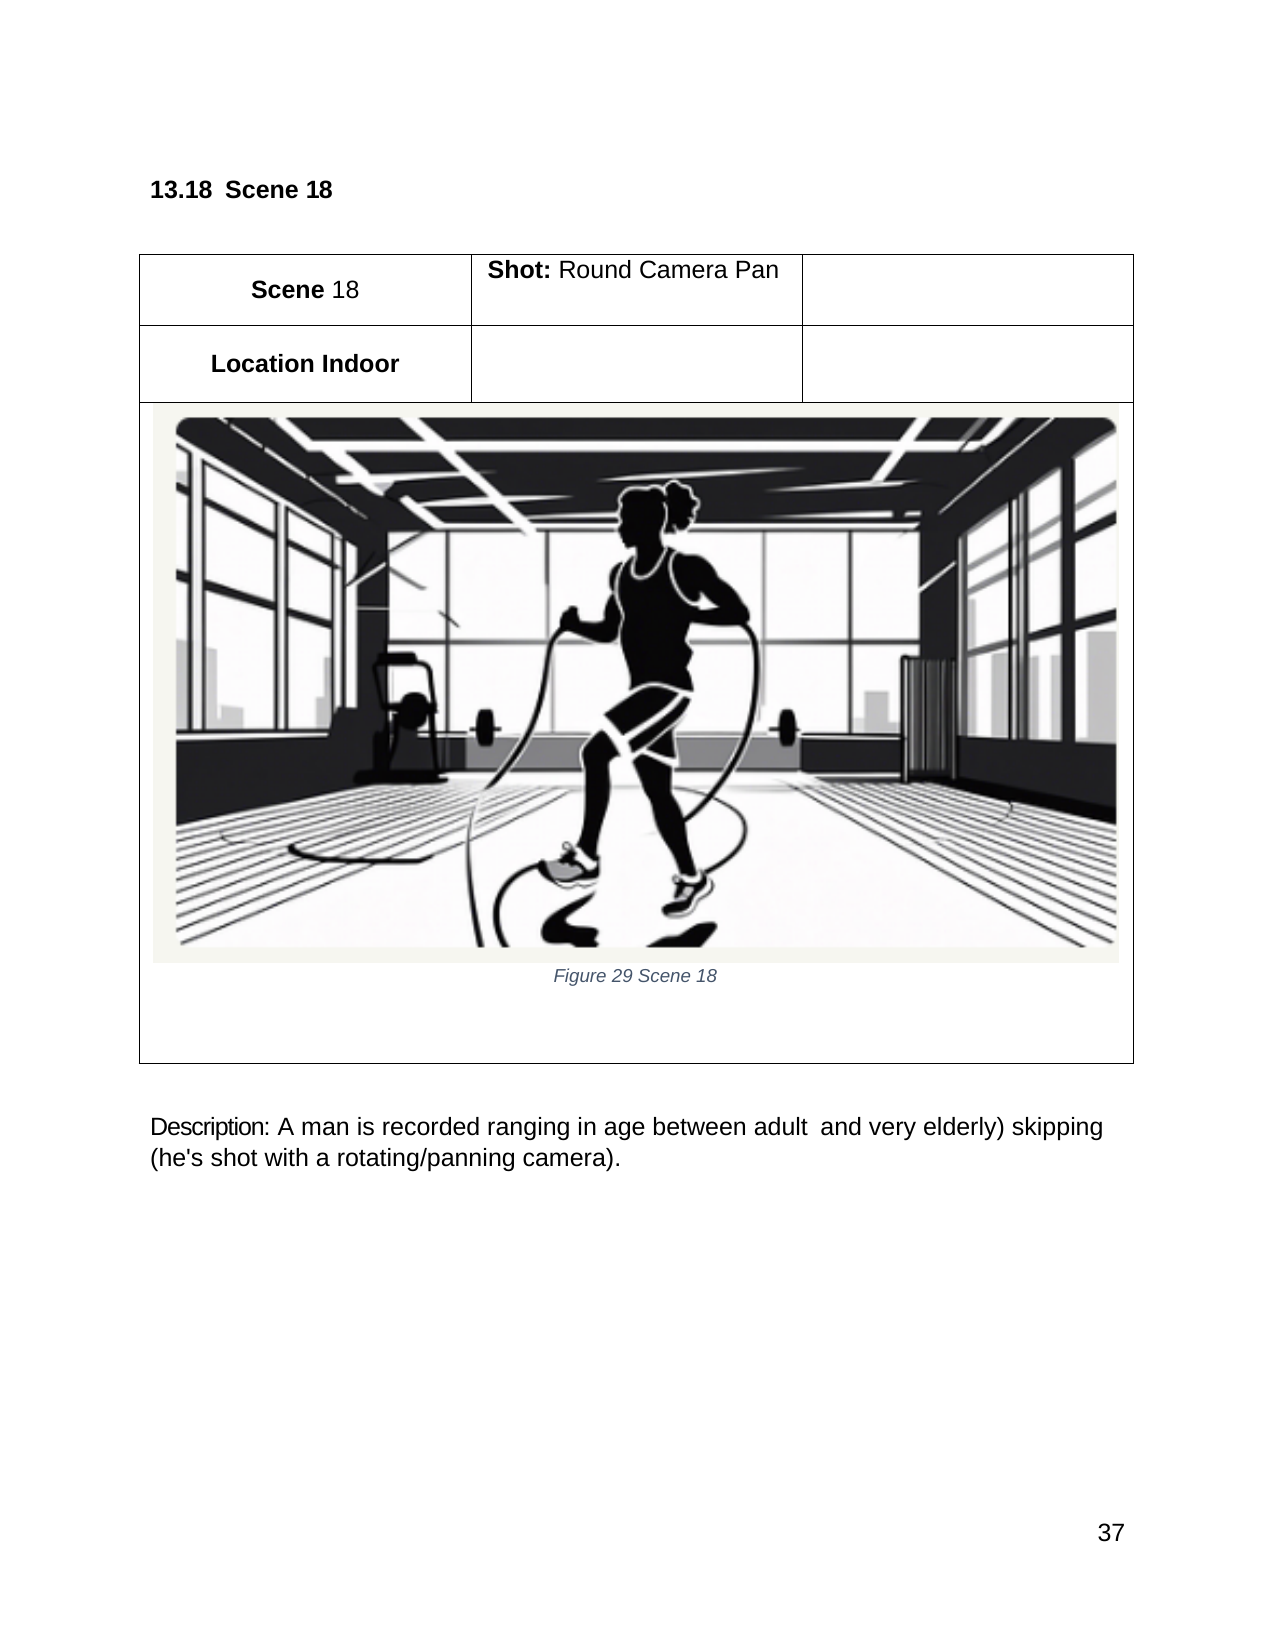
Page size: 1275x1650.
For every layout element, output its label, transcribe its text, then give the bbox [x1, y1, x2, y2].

table_header Scene 18 [140, 255, 471, 325]
table_cell Figure 29 Scene 18 [140, 403, 1133, 1063]
table_header [803, 255, 1133, 325]
table_header Shot: Round Camera Pan [472, 255, 802, 325]
table_cell Location Indoor [140, 326, 471, 402]
table_cell [803, 326, 1133, 402]
picture [153, 403, 1119, 963]
text Description: A man is recorded ranging in age between adult and very elderly) skipping (he's shot with a rotating/panning camera). [150, 1112, 1125, 1172]
table_cell [472, 326, 802, 402]
subtitle Scene 18 [150, 175, 1125, 204]
